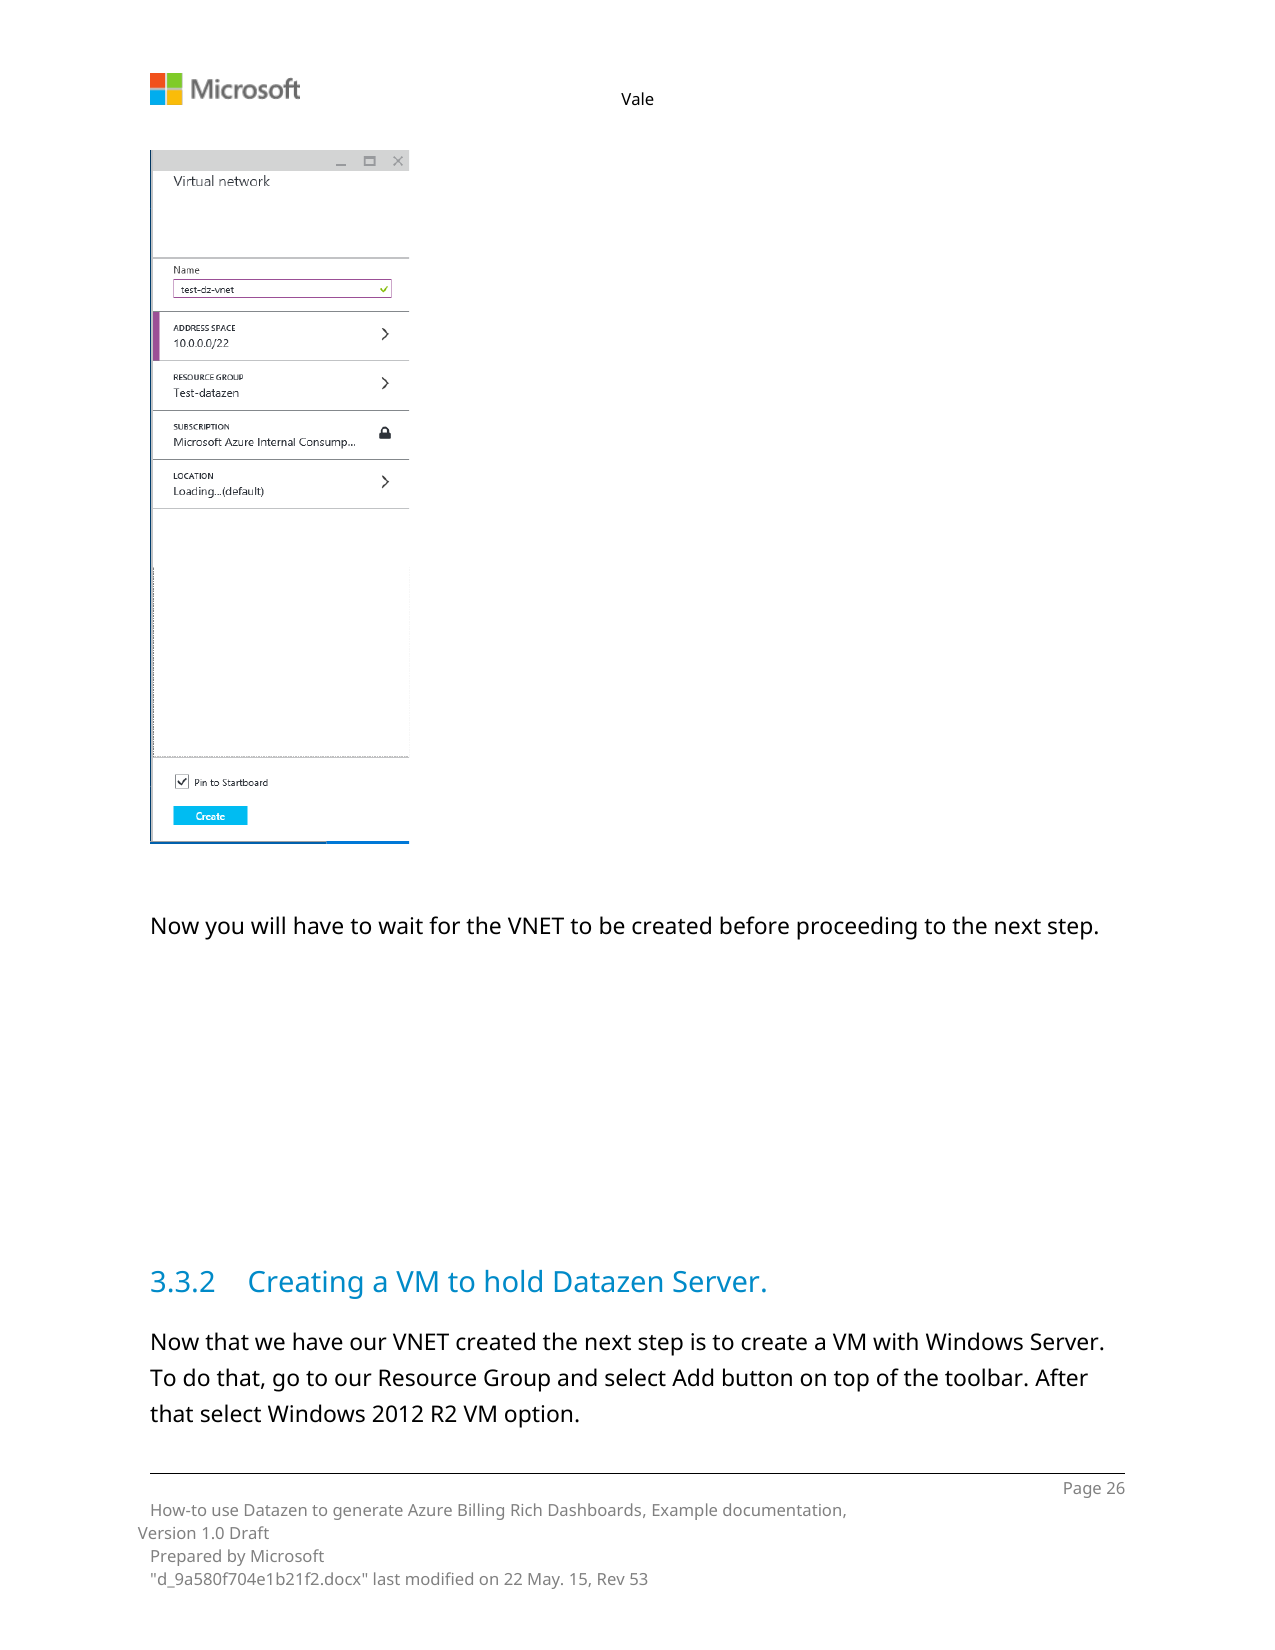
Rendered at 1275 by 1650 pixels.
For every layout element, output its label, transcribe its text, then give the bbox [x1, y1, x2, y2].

text Now you will have to wait for the VNET to be created before proceeding to the next step. [150, 910, 1125, 941]
subtitle Creating a VM to hold Datazen Server. [150, 1261, 1125, 1301]
picture [150, 150, 410, 844]
picture [150, 73, 300, 106]
text Now that we have our VNET created the next step is to create a VM with Windows Server. To do that, go to our Resource Group and select Add button on top of the toolbar. After that select Windows 2012 R2 VM option. [150, 1326, 1125, 1429]
